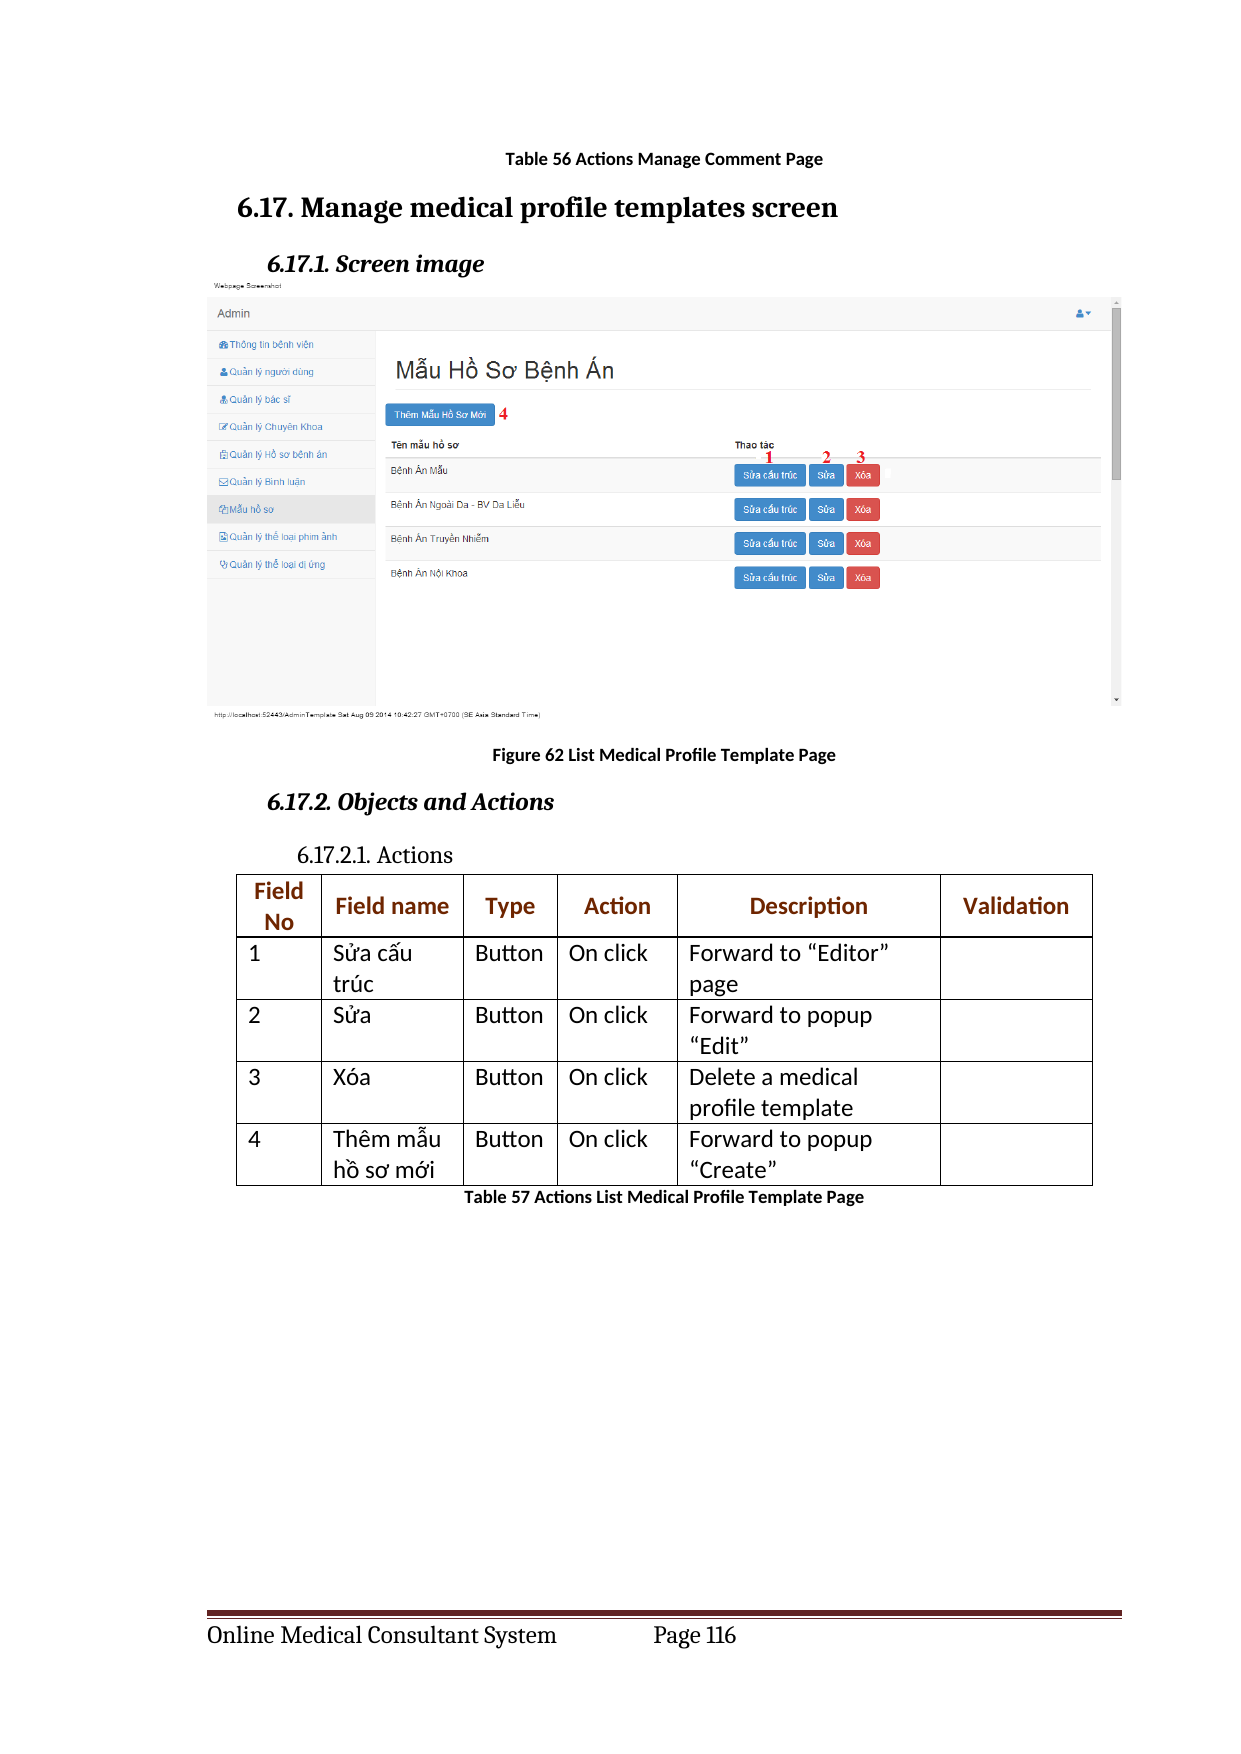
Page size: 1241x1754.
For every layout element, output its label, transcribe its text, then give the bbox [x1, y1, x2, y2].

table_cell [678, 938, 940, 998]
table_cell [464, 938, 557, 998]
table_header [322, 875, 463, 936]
subtitle Actions [282, 841, 1122, 870]
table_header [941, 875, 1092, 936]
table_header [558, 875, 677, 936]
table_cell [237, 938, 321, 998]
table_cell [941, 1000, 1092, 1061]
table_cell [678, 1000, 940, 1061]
picture [207, 283, 1122, 719]
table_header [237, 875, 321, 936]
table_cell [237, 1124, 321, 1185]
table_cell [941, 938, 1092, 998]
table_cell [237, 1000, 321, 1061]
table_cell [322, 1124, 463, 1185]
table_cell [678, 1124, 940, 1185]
subtitle Objects and Actions [267, 787, 1122, 816]
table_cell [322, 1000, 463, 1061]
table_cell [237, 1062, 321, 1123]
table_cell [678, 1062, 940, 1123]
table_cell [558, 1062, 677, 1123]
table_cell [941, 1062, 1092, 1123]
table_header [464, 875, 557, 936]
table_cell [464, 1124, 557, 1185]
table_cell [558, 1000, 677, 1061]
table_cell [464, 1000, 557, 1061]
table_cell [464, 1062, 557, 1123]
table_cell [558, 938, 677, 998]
subtitle Manage medical profile templates screen [237, 191, 1122, 224]
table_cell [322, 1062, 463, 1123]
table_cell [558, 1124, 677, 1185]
subtitle Screen image [267, 250, 1122, 279]
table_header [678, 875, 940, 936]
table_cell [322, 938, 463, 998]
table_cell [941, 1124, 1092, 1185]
